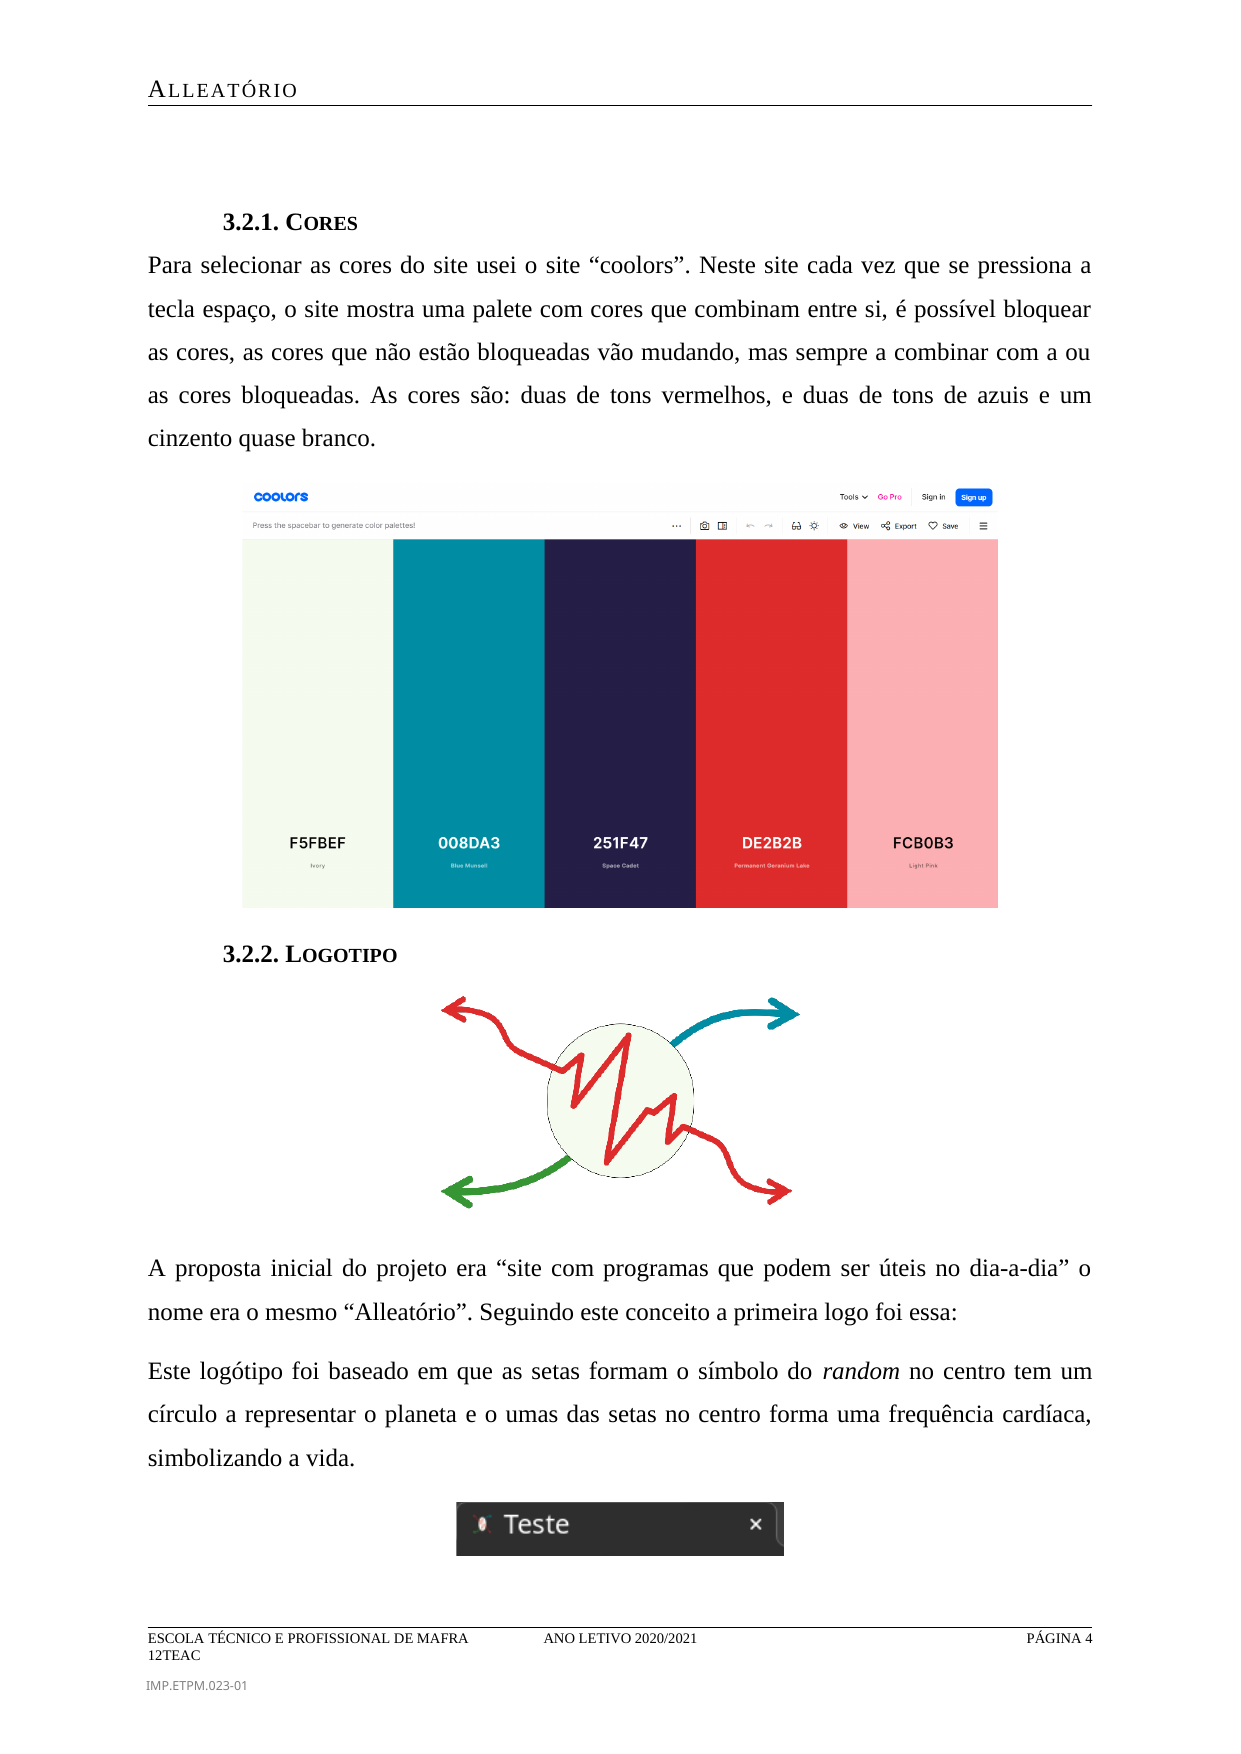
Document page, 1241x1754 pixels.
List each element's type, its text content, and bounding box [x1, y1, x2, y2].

picture [456, 1502, 784, 1556]
picture [408, 982, 832, 1223]
subtitle Logotipo [223, 939, 1092, 968]
subtitle Cores [223, 207, 1092, 236]
text Para selecionar as cores do site usei o site “coolors”. Neste site cada vez que se pressiona a tecla espaço, o site mostra uma palete com cores que combinam entre si, é possível bloquear as cores, as cores que não estão bloqueadas vão mudando, mas sempre a combinar com a ou as cores bloqueadas. As cores são: duas de tons vermelhos, e duas de tons de azuis e um cinzento quase branco. [148, 251, 1092, 452]
text A proposta inicial do projeto era “site com programas que podem ser úteis no dia-a-dia” o nome era o mesmo “Alleatório”. Seguindo este conceito a primeira logo foi essa: [148, 1253, 1092, 1325]
picture [242, 482, 998, 908]
text Este logótipo foi baseado em que as setas formam o símbolo do random no centro tem um círculo a representar o planeta e o umas das setas no centro forma uma frequência cardíaca, simbolizando a vida. [148, 1356, 1092, 1471]
